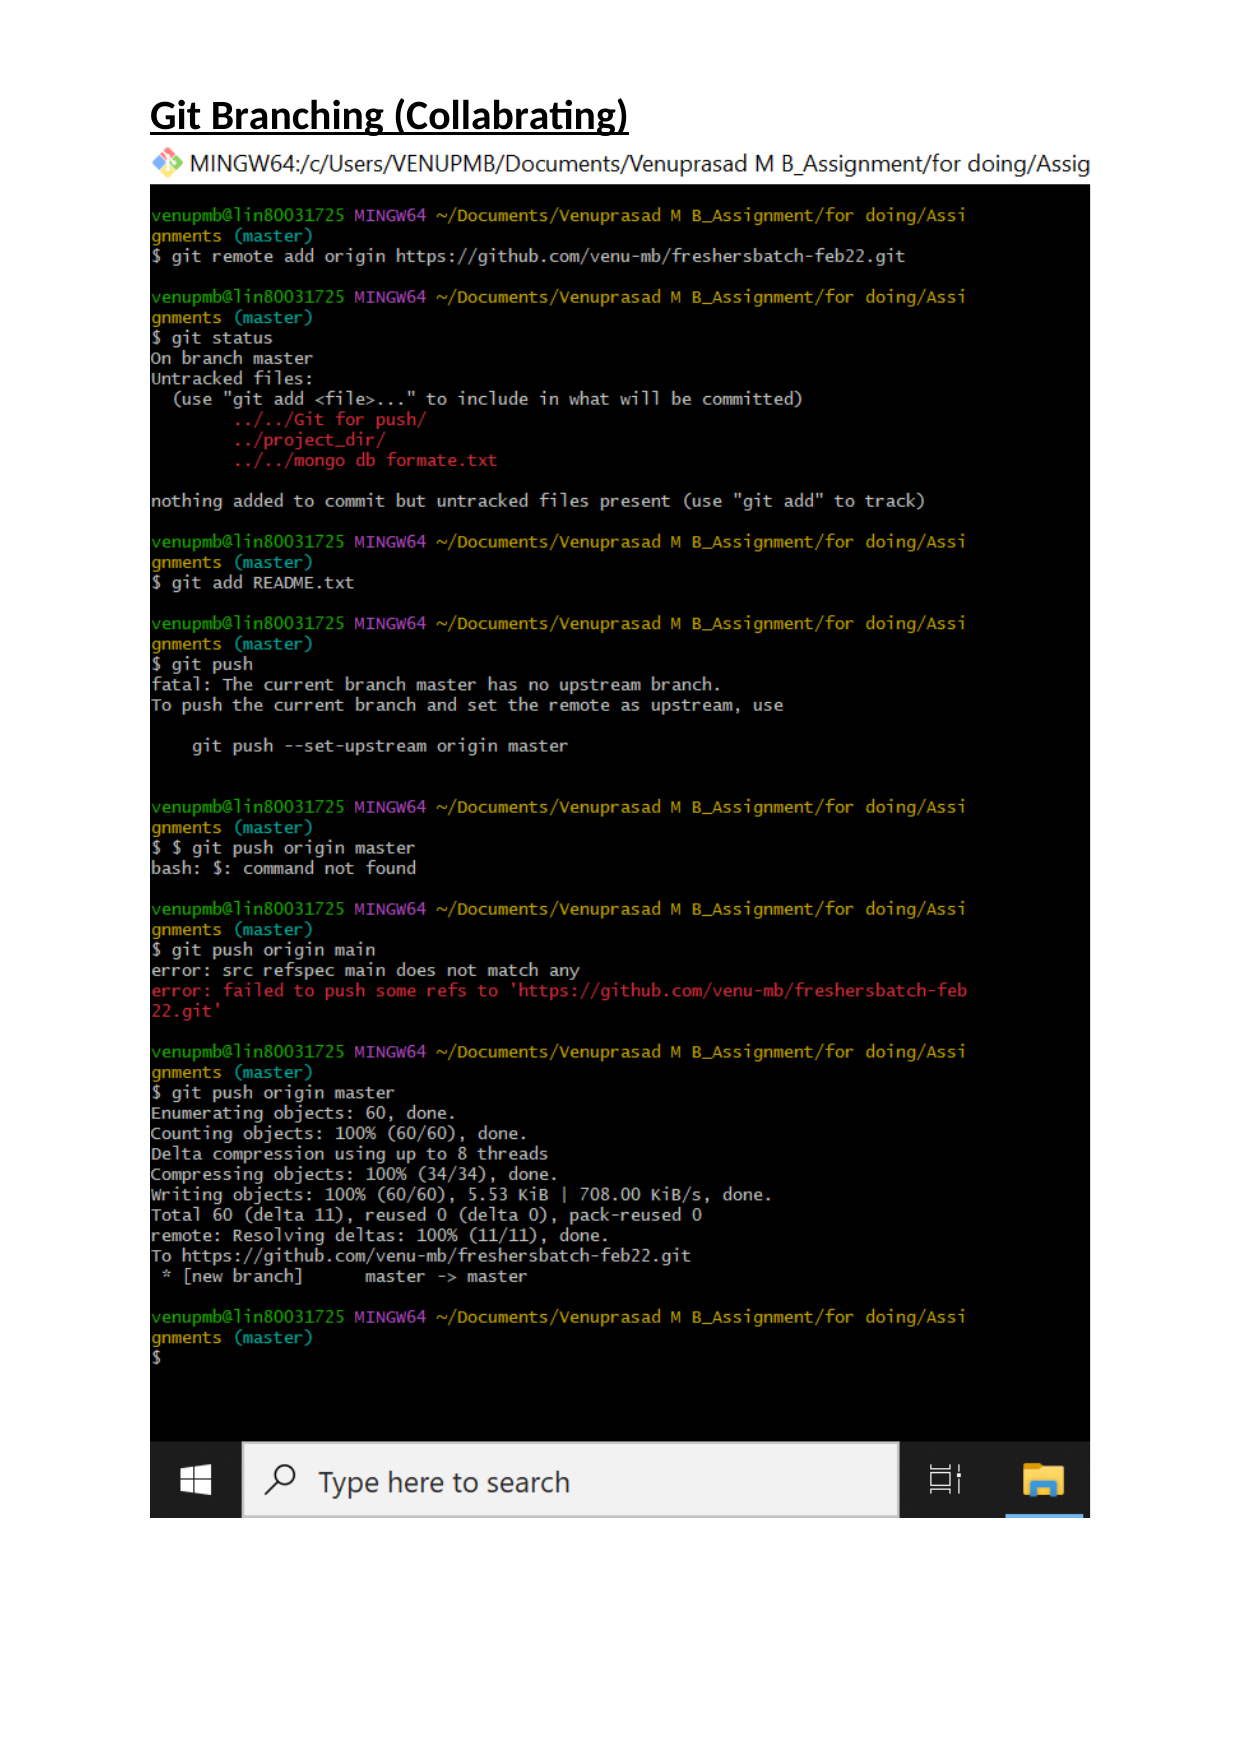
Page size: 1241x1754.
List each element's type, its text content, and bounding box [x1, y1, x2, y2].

picture [150, 141, 1091, 1518]
text Git Branching (Collabrating) [150, 89, 1090, 141]
